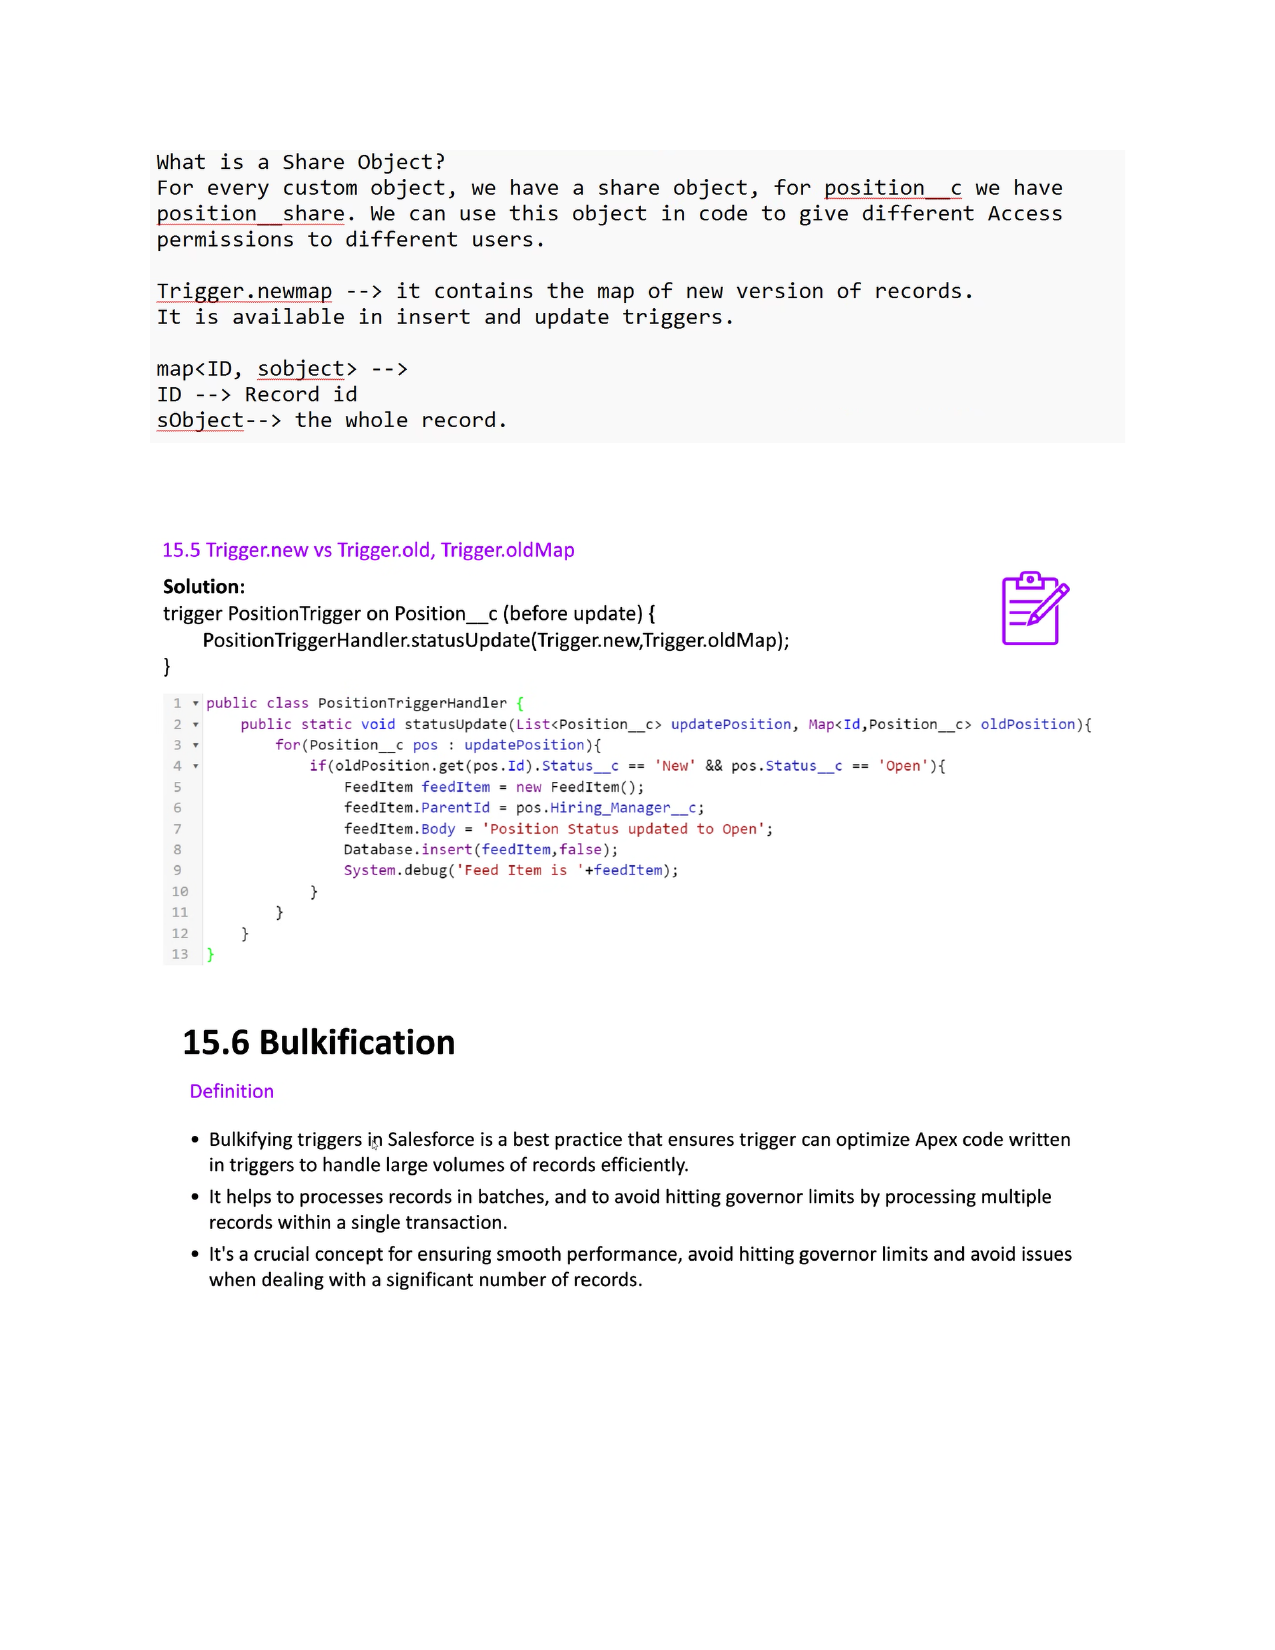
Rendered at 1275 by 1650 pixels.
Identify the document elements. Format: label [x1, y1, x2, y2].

picture [150, 520, 1125, 980]
picture [150, 1001, 1125, 1347]
picture [150, 150, 1125, 443]
